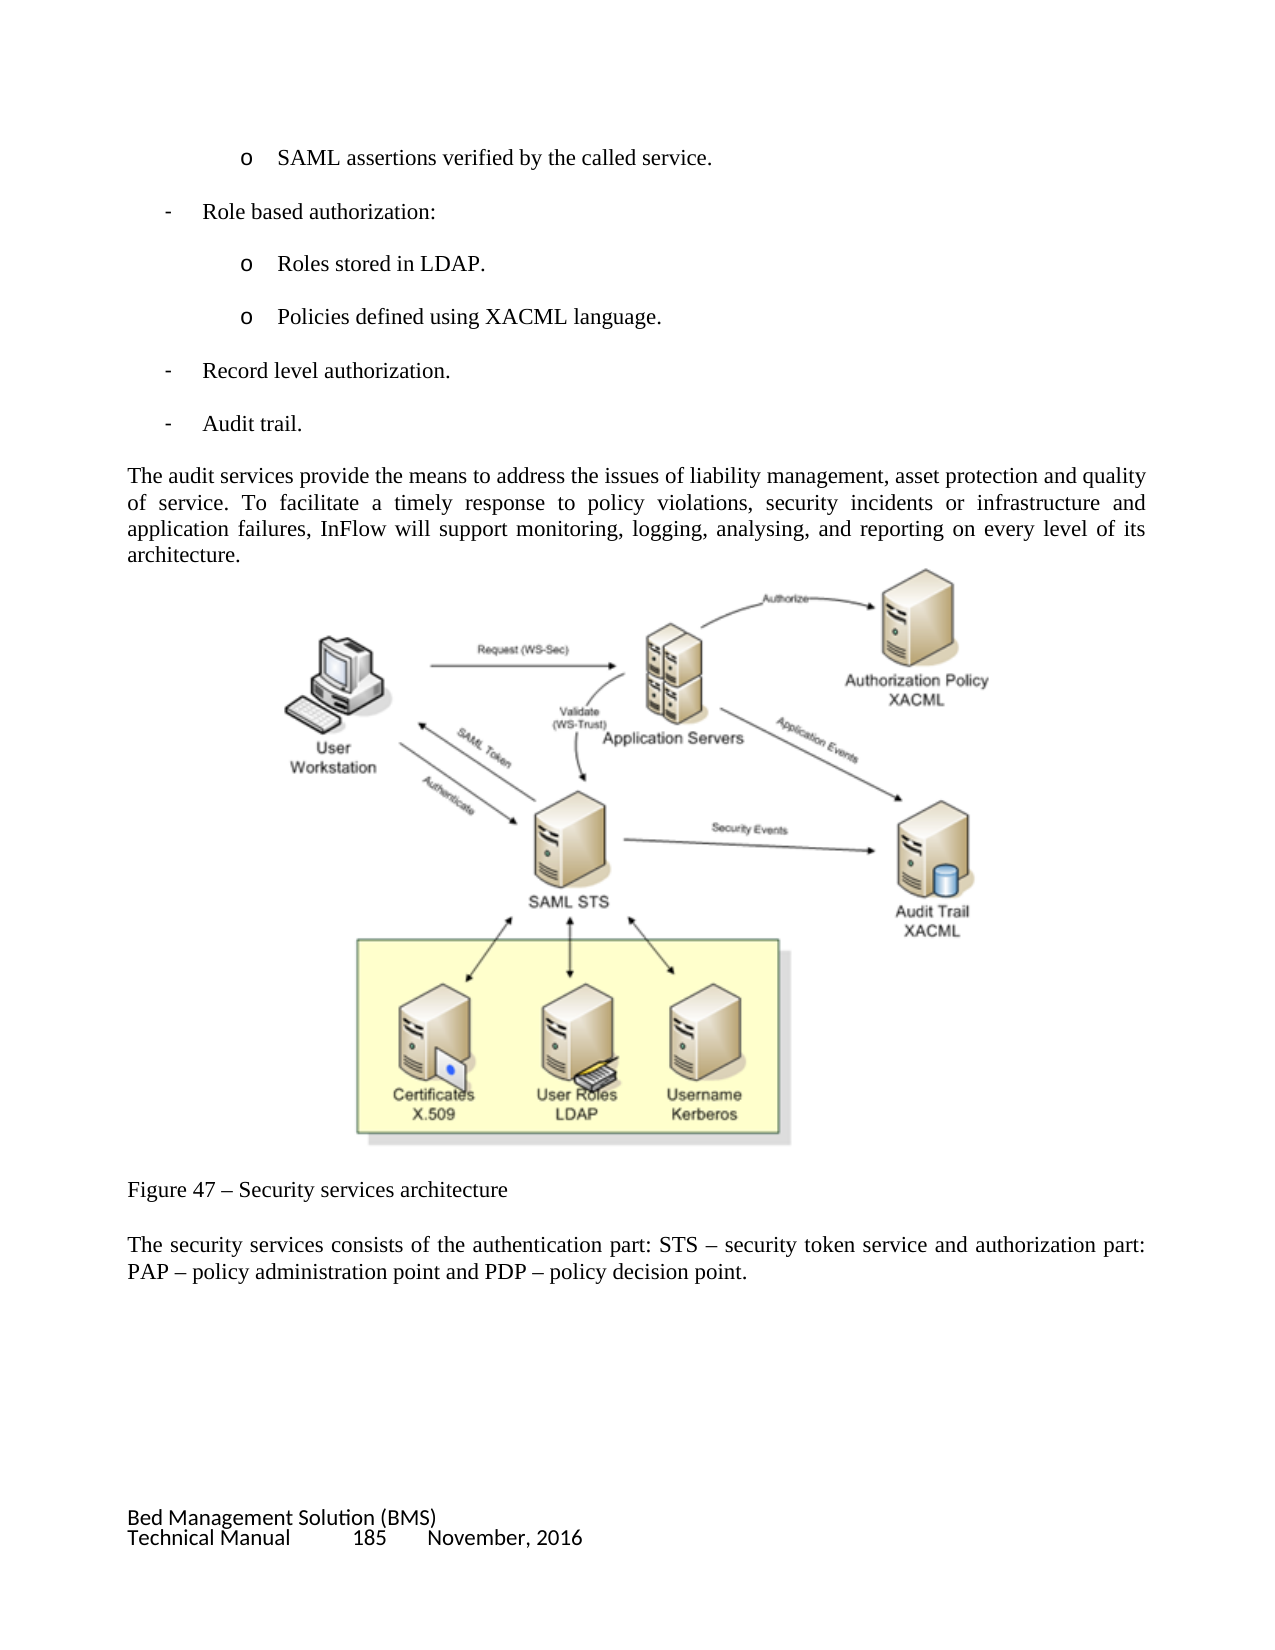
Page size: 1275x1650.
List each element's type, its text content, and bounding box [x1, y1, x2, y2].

text Figure 62 – Security services architecture [127, 1176, 1148, 1202]
list SAML assertions verified by the called service. [239, 144, 1148, 172]
list Record level authorization. [164, 356, 1148, 384]
list Policies defined using XACML language. [239, 303, 1148, 331]
list Audit trail. [164, 409, 1148, 437]
list Roles stored in LDAP. [239, 250, 1148, 278]
text The audit services provide the means to address the issues of liability management, asset protection and quality of service. To facilitate a timely response to policy violations, security incidents or infrastructure and application failures, InFlow will support monitoring, logging, analysing, and reporting on every level of its architecture. [127, 462, 1148, 568]
picture [283, 567, 992, 1147]
list Role based authorization: [164, 197, 1148, 225]
text The security services consists of the authentication part: STS – security token service and authorization part: PAP – policy administration point and PDP – policy decision point. [127, 1231, 1148, 1284]
